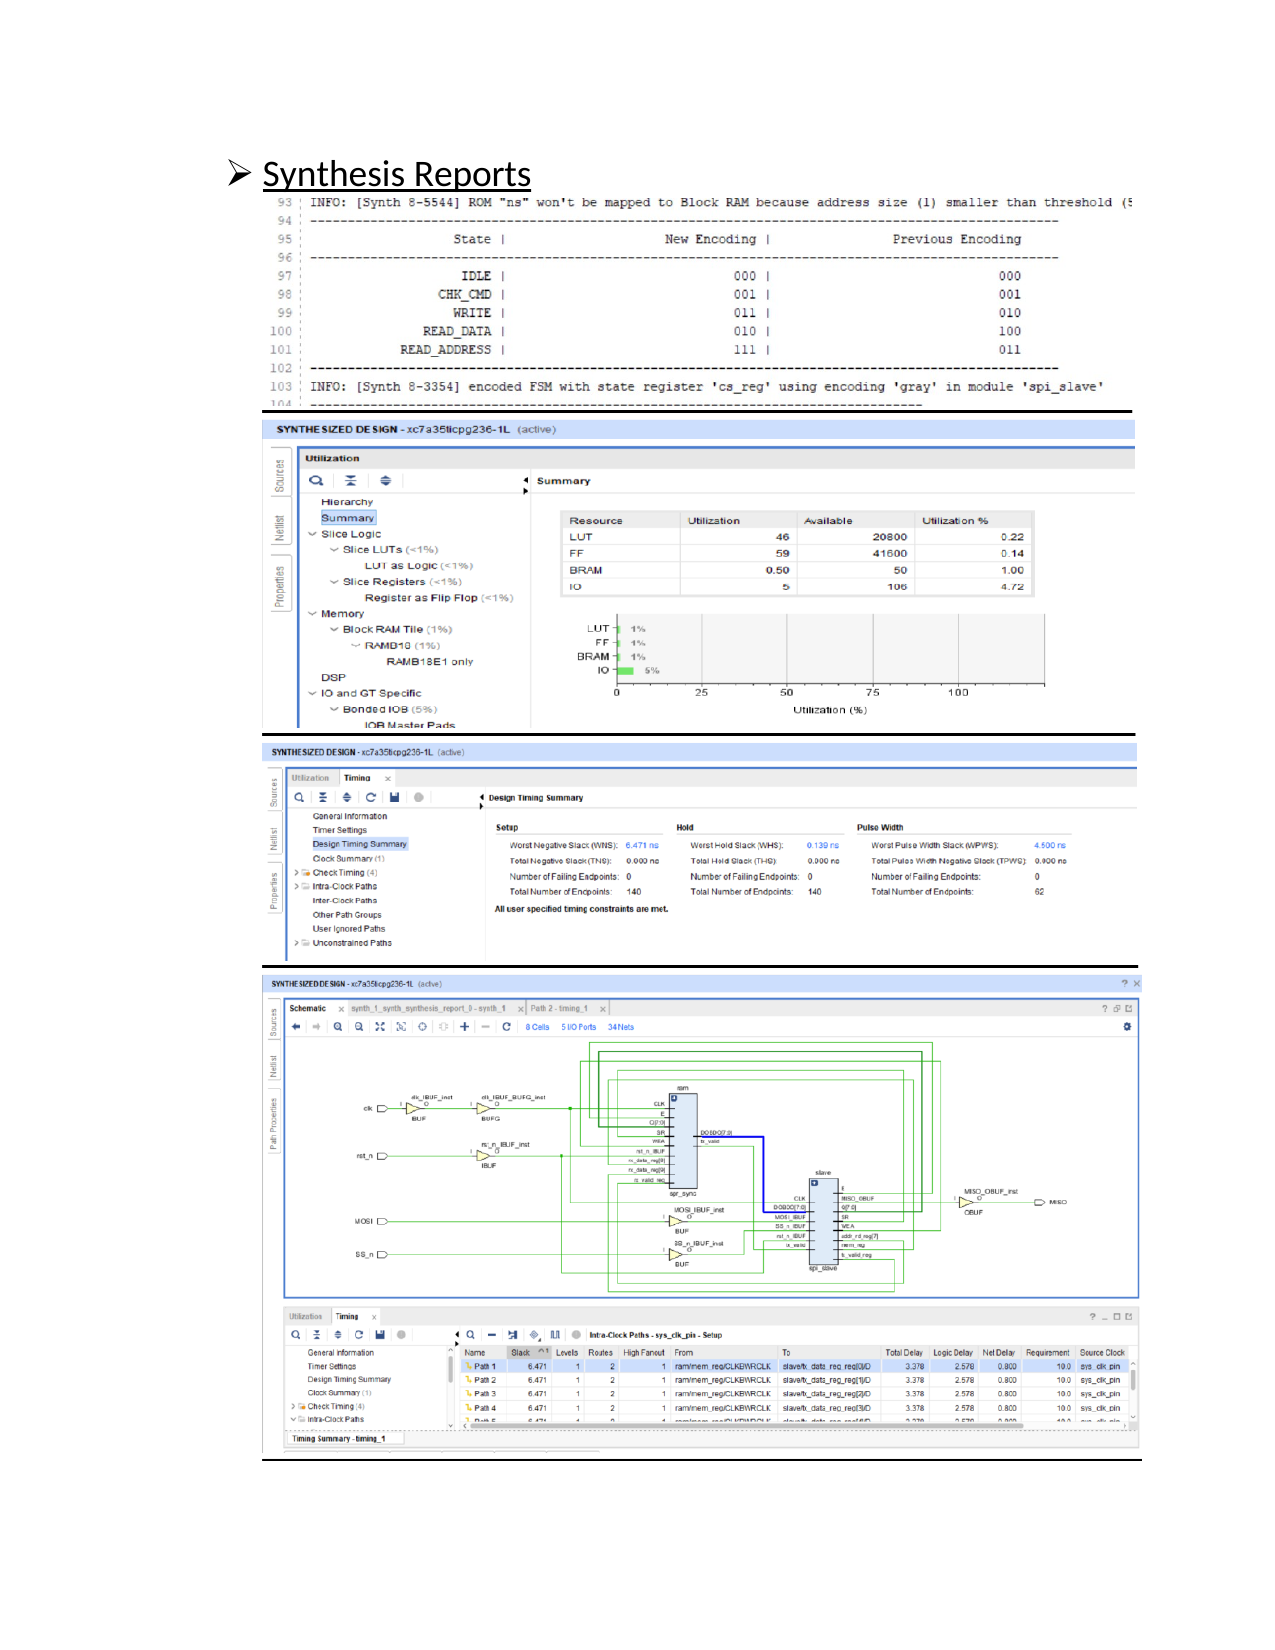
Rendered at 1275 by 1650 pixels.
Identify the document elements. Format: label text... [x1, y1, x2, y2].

list Synthesis Reports [225, 150, 1250, 196]
picture [262, 733, 1137, 961]
picture [270, 198, 1132, 406]
picture [262, 410, 1135, 728]
picture [262, 965, 1142, 1461]
